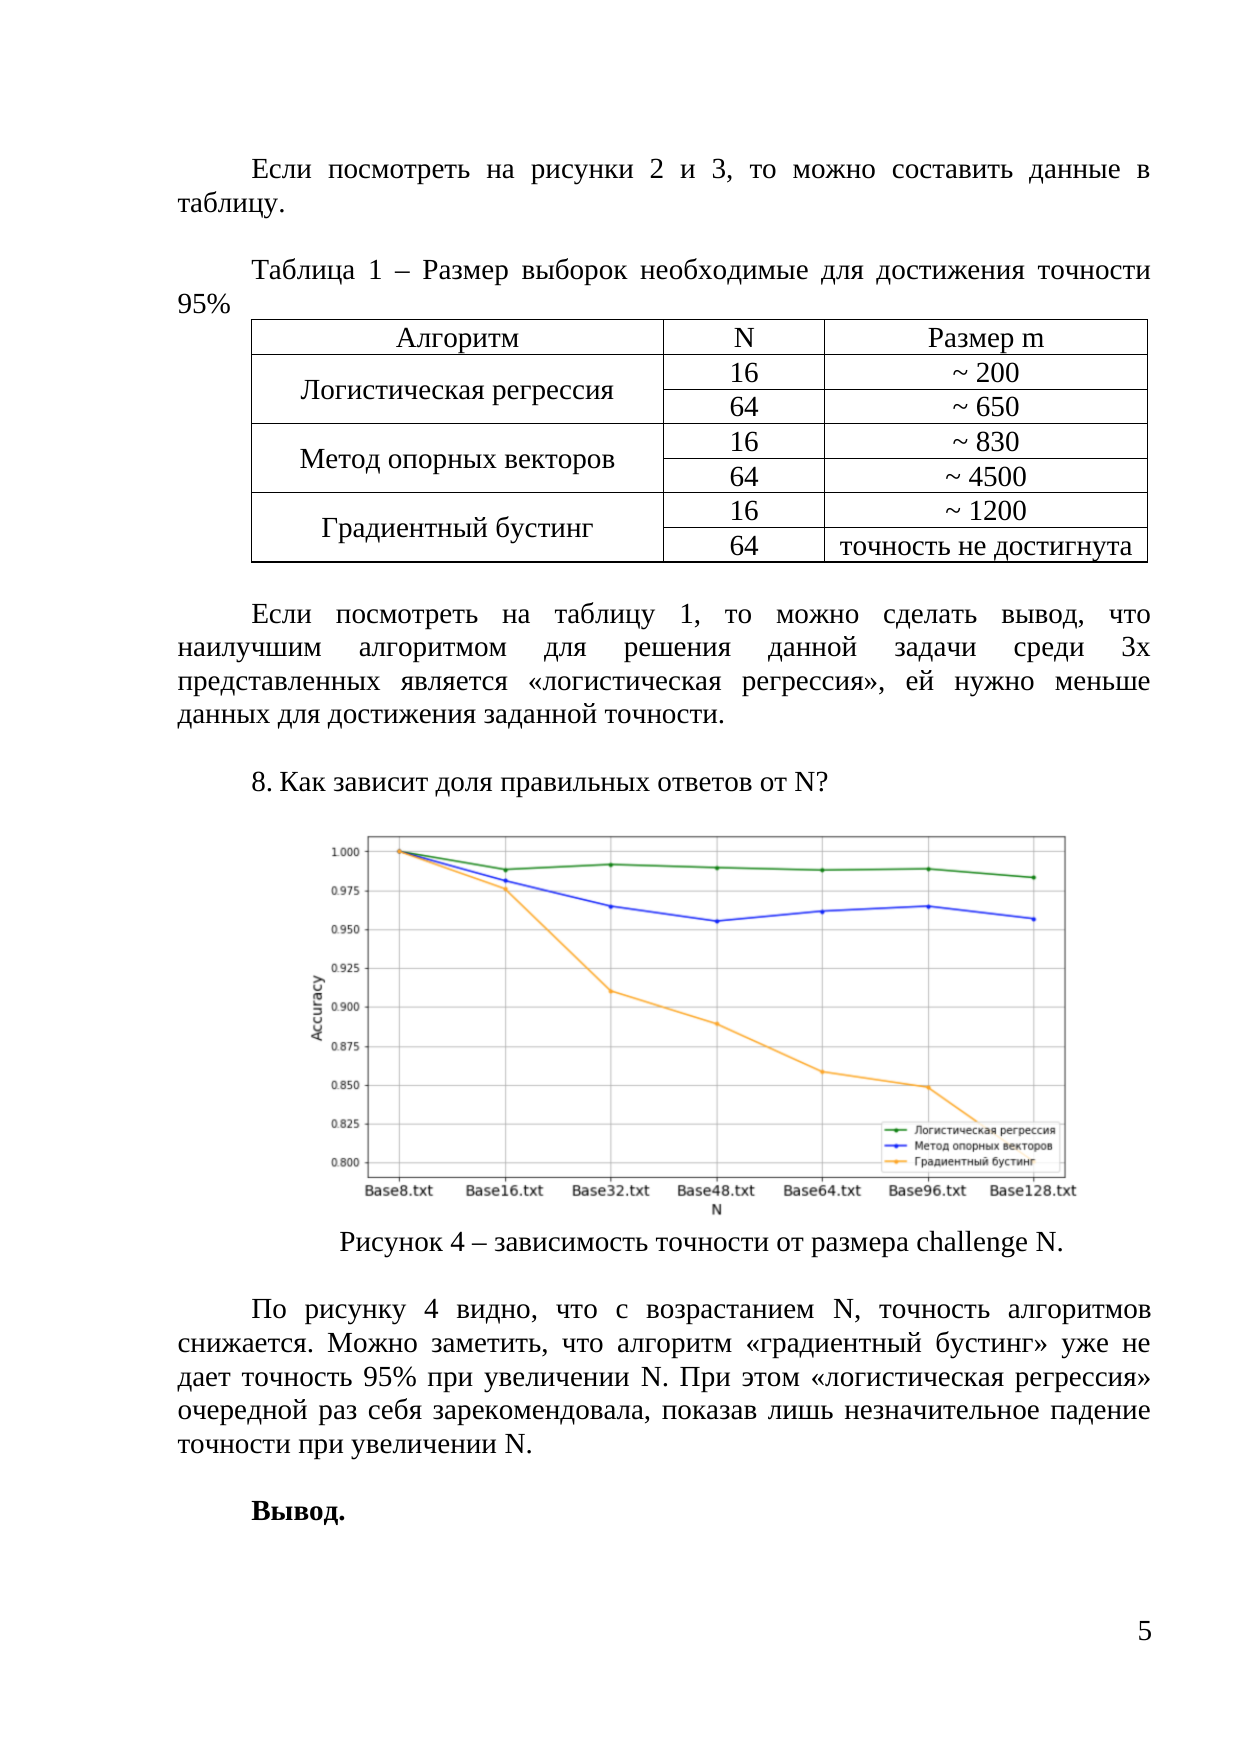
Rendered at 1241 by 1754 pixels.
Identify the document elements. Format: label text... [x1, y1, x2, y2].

text Если посмотреть на таблицу 1, то можно сделать вывод, что наилучшим алгоритмом для решения данной задачи среди 3х представленных является «логистическая регрессия», ей нужно меньше данных для достижения заданной точности. [177, 596, 1152, 730]
table_cell 16 [664, 424, 824, 458]
picture [302, 830, 1101, 1225]
text Рисунок 4 – зависимость точности от размера challenge N. [177, 1224, 1152, 1258]
text Вывод. [177, 1493, 1152, 1526]
table_cell Градиентный бустинг [252, 493, 663, 561]
table_header N [664, 320, 824, 354]
table_cell ~ 830 [825, 424, 1147, 458]
table_cell 64 [664, 528, 824, 561]
table_cell 16 [664, 493, 824, 527]
table_cell 64 [664, 459, 824, 492]
table_cell Логистическая регрессия [252, 355, 663, 423]
table_cell ~ 4500 [825, 459, 1147, 492]
text По рисунку 4 видно, что с возрастанием N, точность алгоритмов снижается. Можно заметить, что алгоритм «градиентный бустинг» уже не дает точность 95% при увеличении N. При этом «логистическая регрессия» очередной раз себя зарекомендовала, показав лишь незначительное падение точности при увеличении N. [177, 1292, 1152, 1459]
table_cell 16 [664, 355, 824, 388]
table_cell ~ 1200 [825, 493, 1147, 527]
table_header Алгоритм [252, 320, 663, 354]
table_cell ~ 200 [825, 355, 1147, 388]
text 8. Как зависит доля правильных ответов от N? [177, 764, 1152, 797]
text Если посмотреть на рисунки 2 и 3, то можно составить данные в таблицу. [177, 152, 1152, 219]
table_cell точность не достигнута [825, 528, 1147, 561]
text Таблица 1 – Размер выборок необходимые для достижения точности 95% [177, 252, 1152, 319]
table_cell Метод опорных векторов [252, 424, 663, 492]
table_header Размер m [825, 320, 1147, 354]
table_cell 64 [664, 390, 824, 423]
table_cell ~ 650 [825, 390, 1147, 423]
